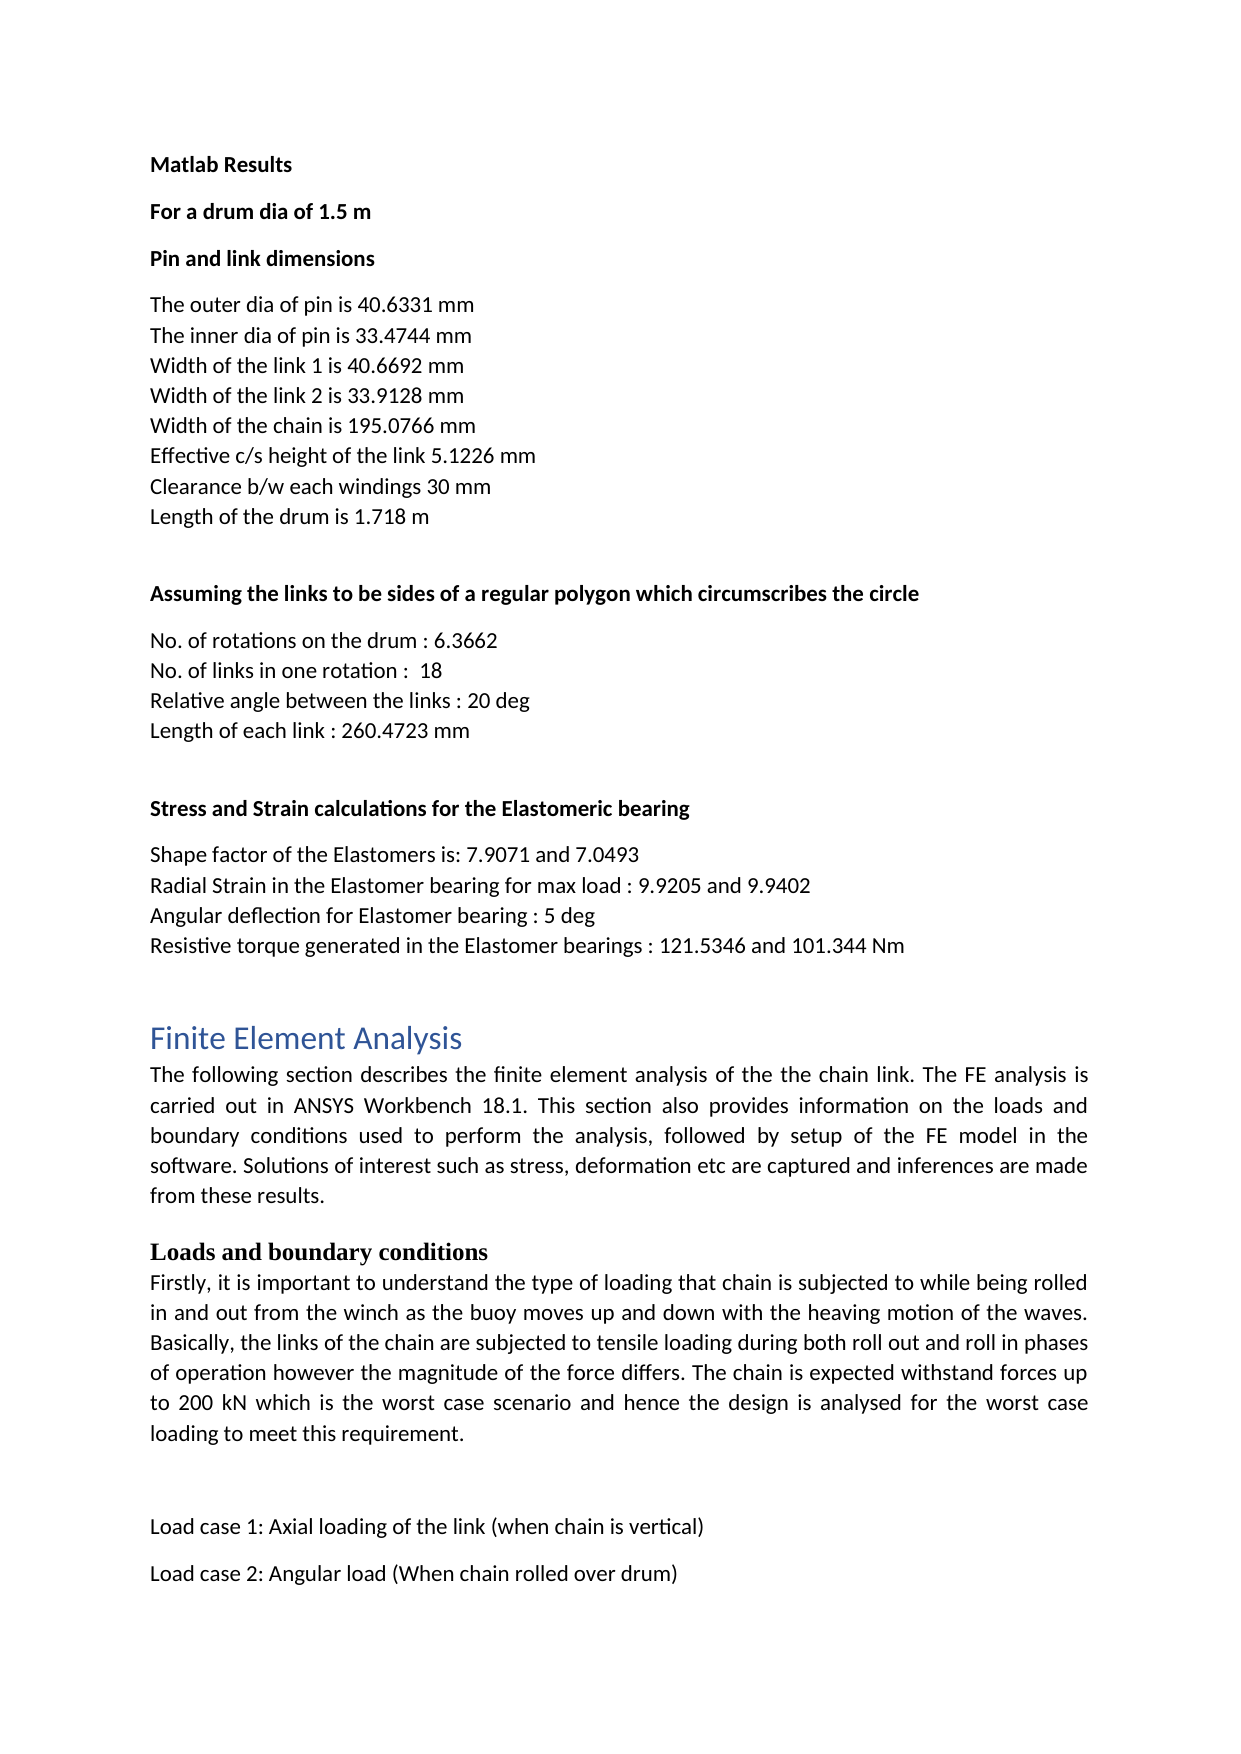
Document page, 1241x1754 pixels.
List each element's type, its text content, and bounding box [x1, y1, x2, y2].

text Length of the drum is 1.718 m [150, 502, 1090, 530]
text Angular deflection for Elastomer bearing : 5 deg [150, 901, 1090, 929]
text Width of the link 1 is 40.6692 mm [150, 351, 1090, 379]
text The inner dia of pin is 33.4744 mm [150, 321, 1090, 349]
text Clearance b/w each windings 30 mm [150, 472, 1090, 500]
text Relative angle between the links : 20 deg [150, 686, 1090, 714]
text Stress and Strain calculations for the Elastomeric bearing [150, 794, 1090, 822]
text Radial Strain in the Elastomer bearing for max load : 9.9205 and 9.9402 [150, 871, 1090, 899]
text Load case 2: Angular load (When chain rolled over drum) [150, 1559, 1090, 1587]
text No. of rotations on the drum : 6.3662 [150, 626, 1090, 654]
text For a drum dia of 1.5 m [150, 197, 1090, 225]
text Length of each link : 260.4723 mm [150, 717, 1090, 745]
subtitle Finite Element Analysis [150, 1017, 1090, 1057]
subtitle Loads and boundary conditions [150, 1237, 1090, 1265]
text The outer dia of pin is 40.6331 mm [150, 291, 1090, 319]
text Effective c/s height of the link 5.1226 mm [150, 442, 1090, 470]
text Load case 1: Axial loading of the link (when chain is vertical) [150, 1512, 1090, 1541]
text Width of the chain is 195.0766 mm [150, 411, 1090, 439]
text The following section describes the finite element analysis of the the chain link. The FE analysis is carried out in ANSYS Workbench 18.1. This section also provides information on the loads and boundary conditions used to perform the analysis, followed by setup of the FE model in the software. Solutions of interest such as stress, deformation etc are captured and inferences are made from these results. [150, 1061, 1090, 1209]
text No. of links in one rotation : 18 [150, 656, 1090, 684]
text Pin and link dimensions [150, 244, 1090, 272]
text Matlab Results [150, 150, 1090, 178]
text Width of the link 2 is 33.9128 mm [150, 381, 1090, 409]
text Firstly, it is important to understand the type of loading that chain is subjected to while being rolled in and out from the winch as the buoy moves up and down with the heaving motion of the waves. Basically, the links of the chain are subjected to tensile loading during both roll out and roll in phases of operation however the magnitude of the force differs. The chain is expected withstand forces up to 200 kN which is the worst case scenario and hence the design is analysed for the worst case loading to meet this requirement. [150, 1268, 1090, 1447]
text Assuming the links to be sides of a regular polygon which circumscribes the circle [150, 579, 1090, 607]
text Shape factor of the Elastomers is: 7.9071 and 7.0493 [150, 841, 1090, 869]
text Resistive torque generated in the Elastomer bearings : 121.5346 and 101.344 Nm [150, 931, 1090, 959]
